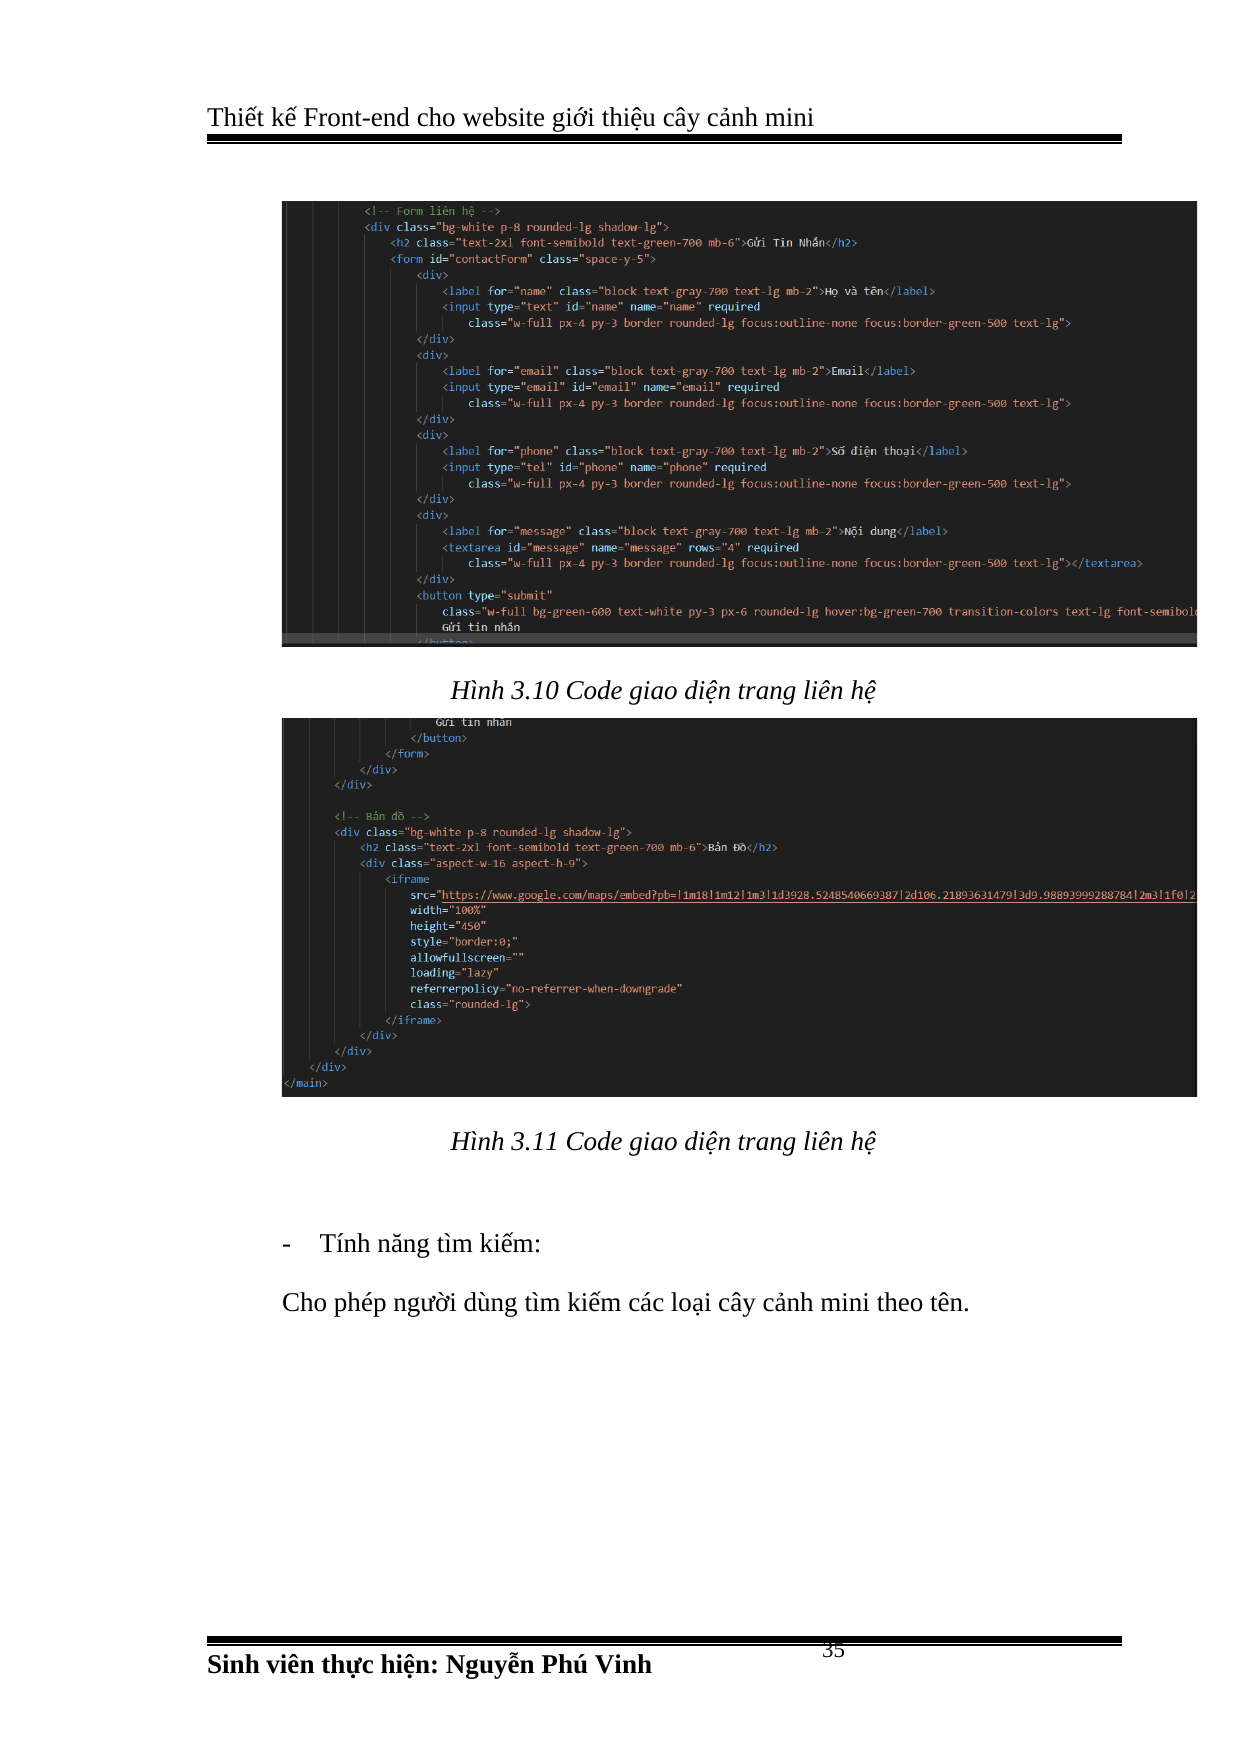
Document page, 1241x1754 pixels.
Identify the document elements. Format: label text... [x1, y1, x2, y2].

list Tính năng tìm kiếm: [282, 1227, 1122, 1258]
picture [281, 718, 1198, 1097]
text Cho phép người dùng tìm kiếm các loại cây cảnh mini theo tên. [207, 1287, 1122, 1318]
text Hình 3.11 Code giao diện trang liên hệ [207, 1124, 1122, 1156]
picture [281, 201, 1198, 647]
text Hình 3.10 Code giao diện trang liên hệ [207, 674, 1122, 706]
